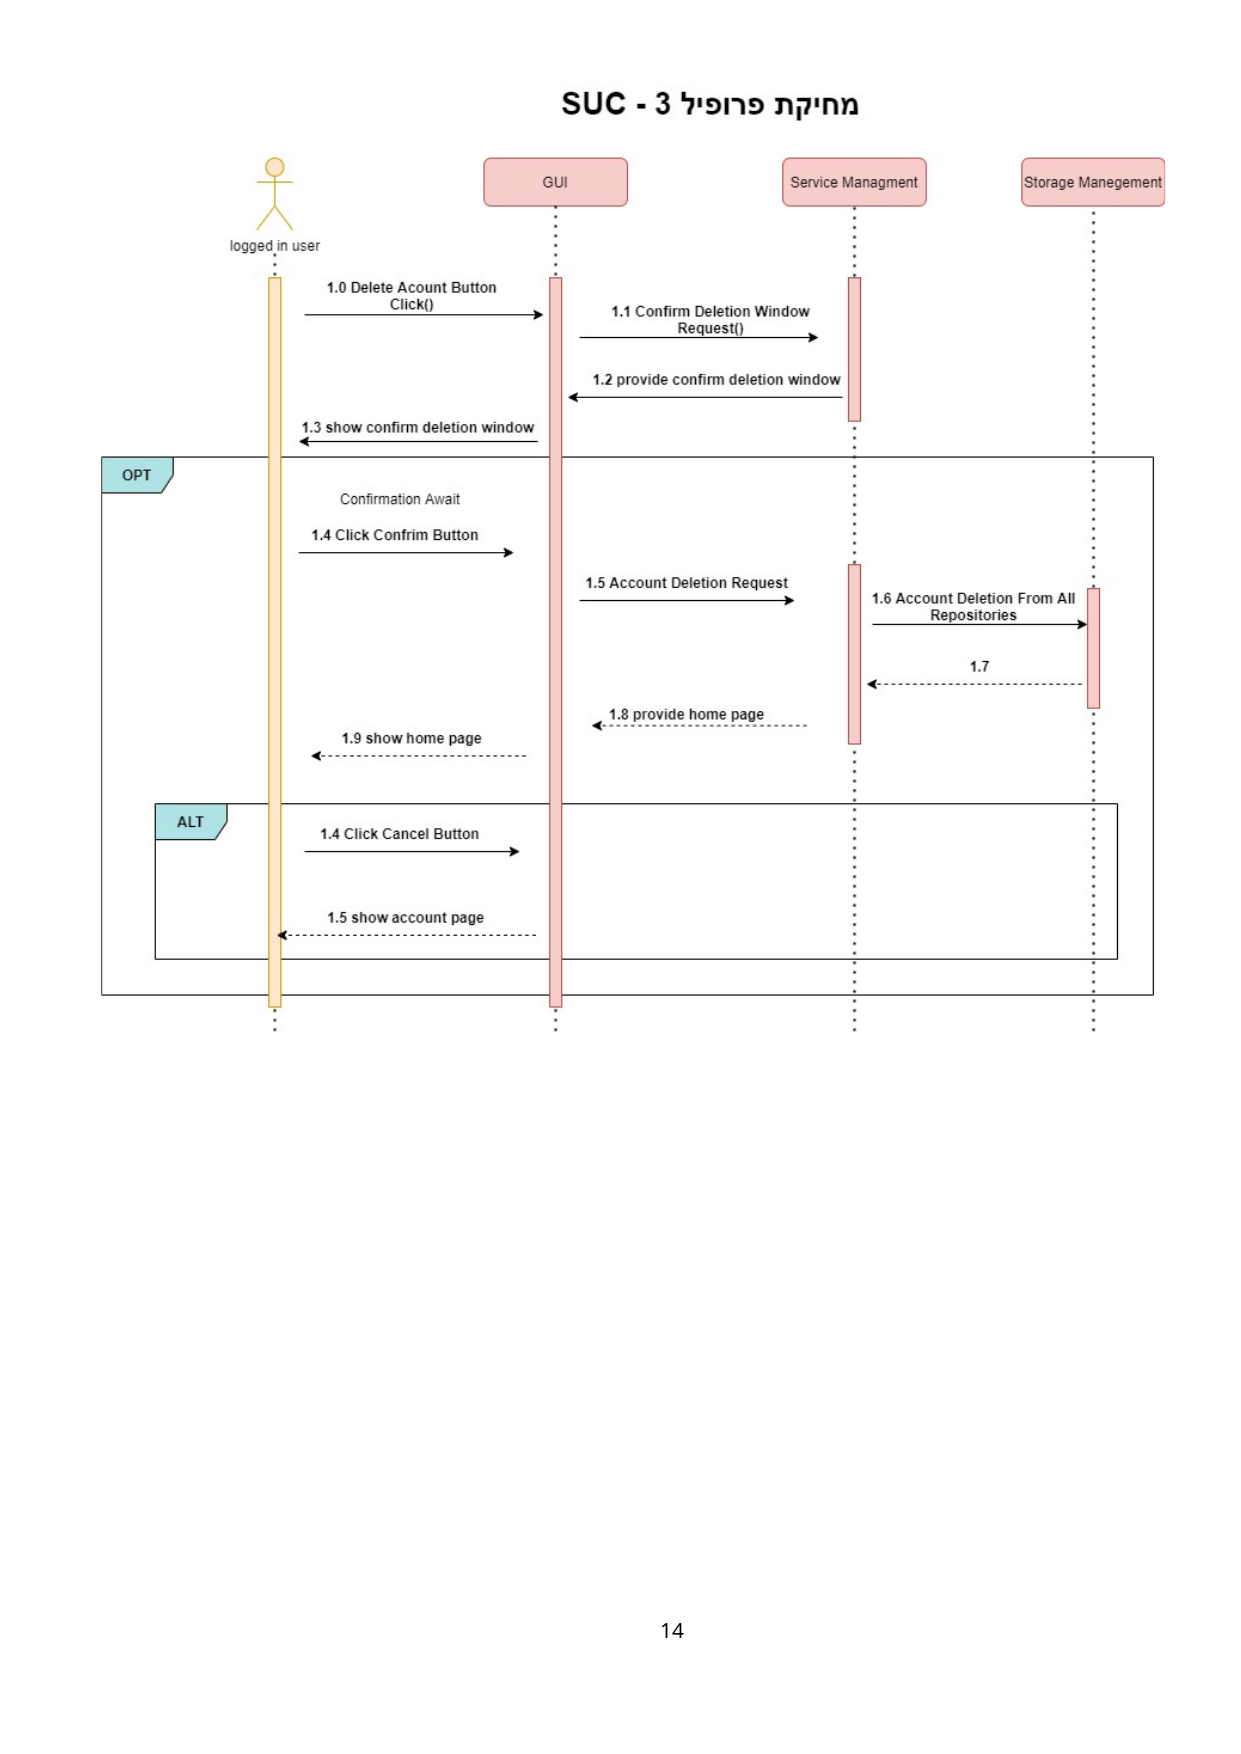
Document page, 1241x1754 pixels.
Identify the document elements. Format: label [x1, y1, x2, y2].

picture [101, 75, 1166, 1034]
